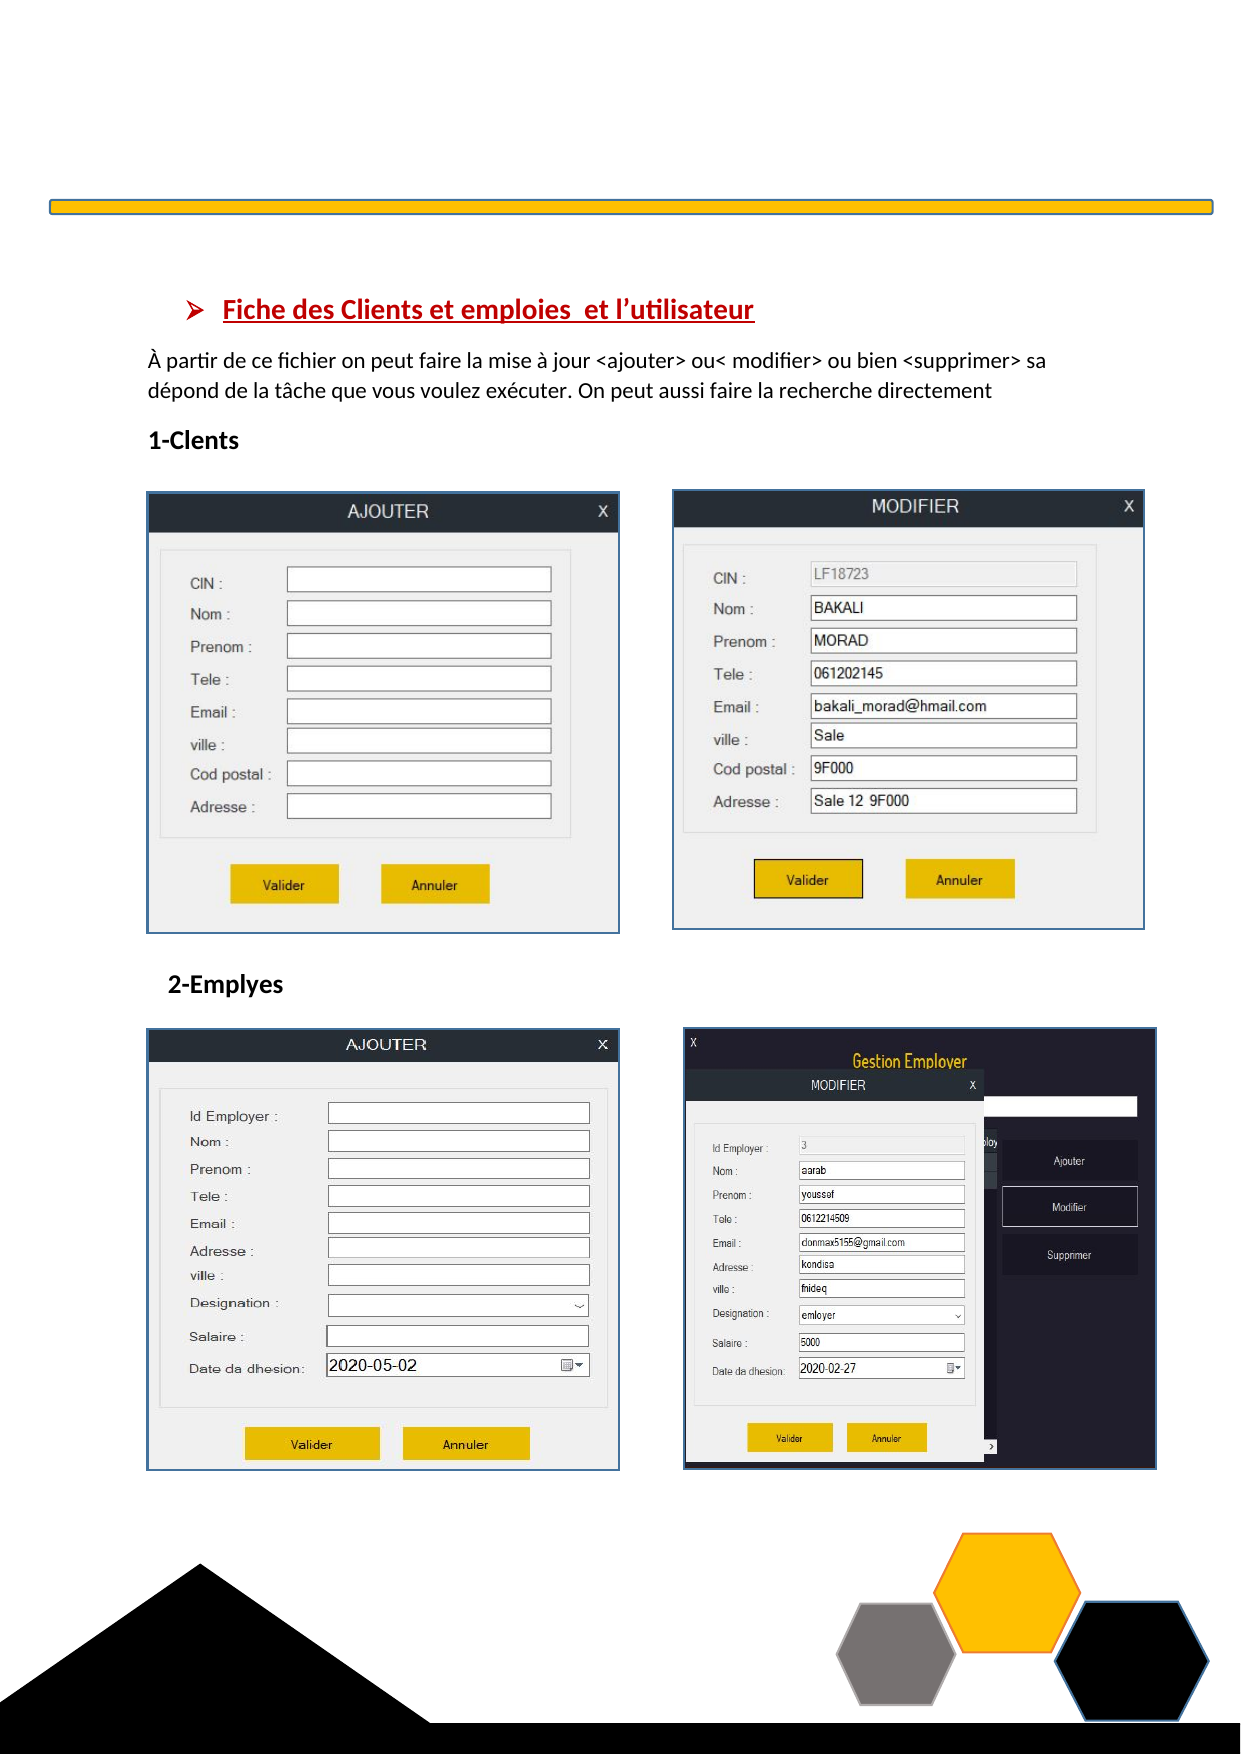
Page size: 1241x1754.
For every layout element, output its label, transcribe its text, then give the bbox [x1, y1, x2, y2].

list Fiche des Clients et emploies et l’utilisateur [185, 291, 1093, 326]
picture [674, 491, 1143, 928]
picture [685, 1029, 1155, 1468]
text À partir de ce fichier on peut faire la mise à jour <ajouter> ou< modifier> ou bien <supprimer> sa dépond de la tâche que vous voulez exécuter. On peut aussi faire la recherche directement [148, 346, 1093, 404]
picture [149, 494, 618, 932]
picture [149, 1030, 618, 1469]
text 1-Clents [148, 423, 1093, 456]
